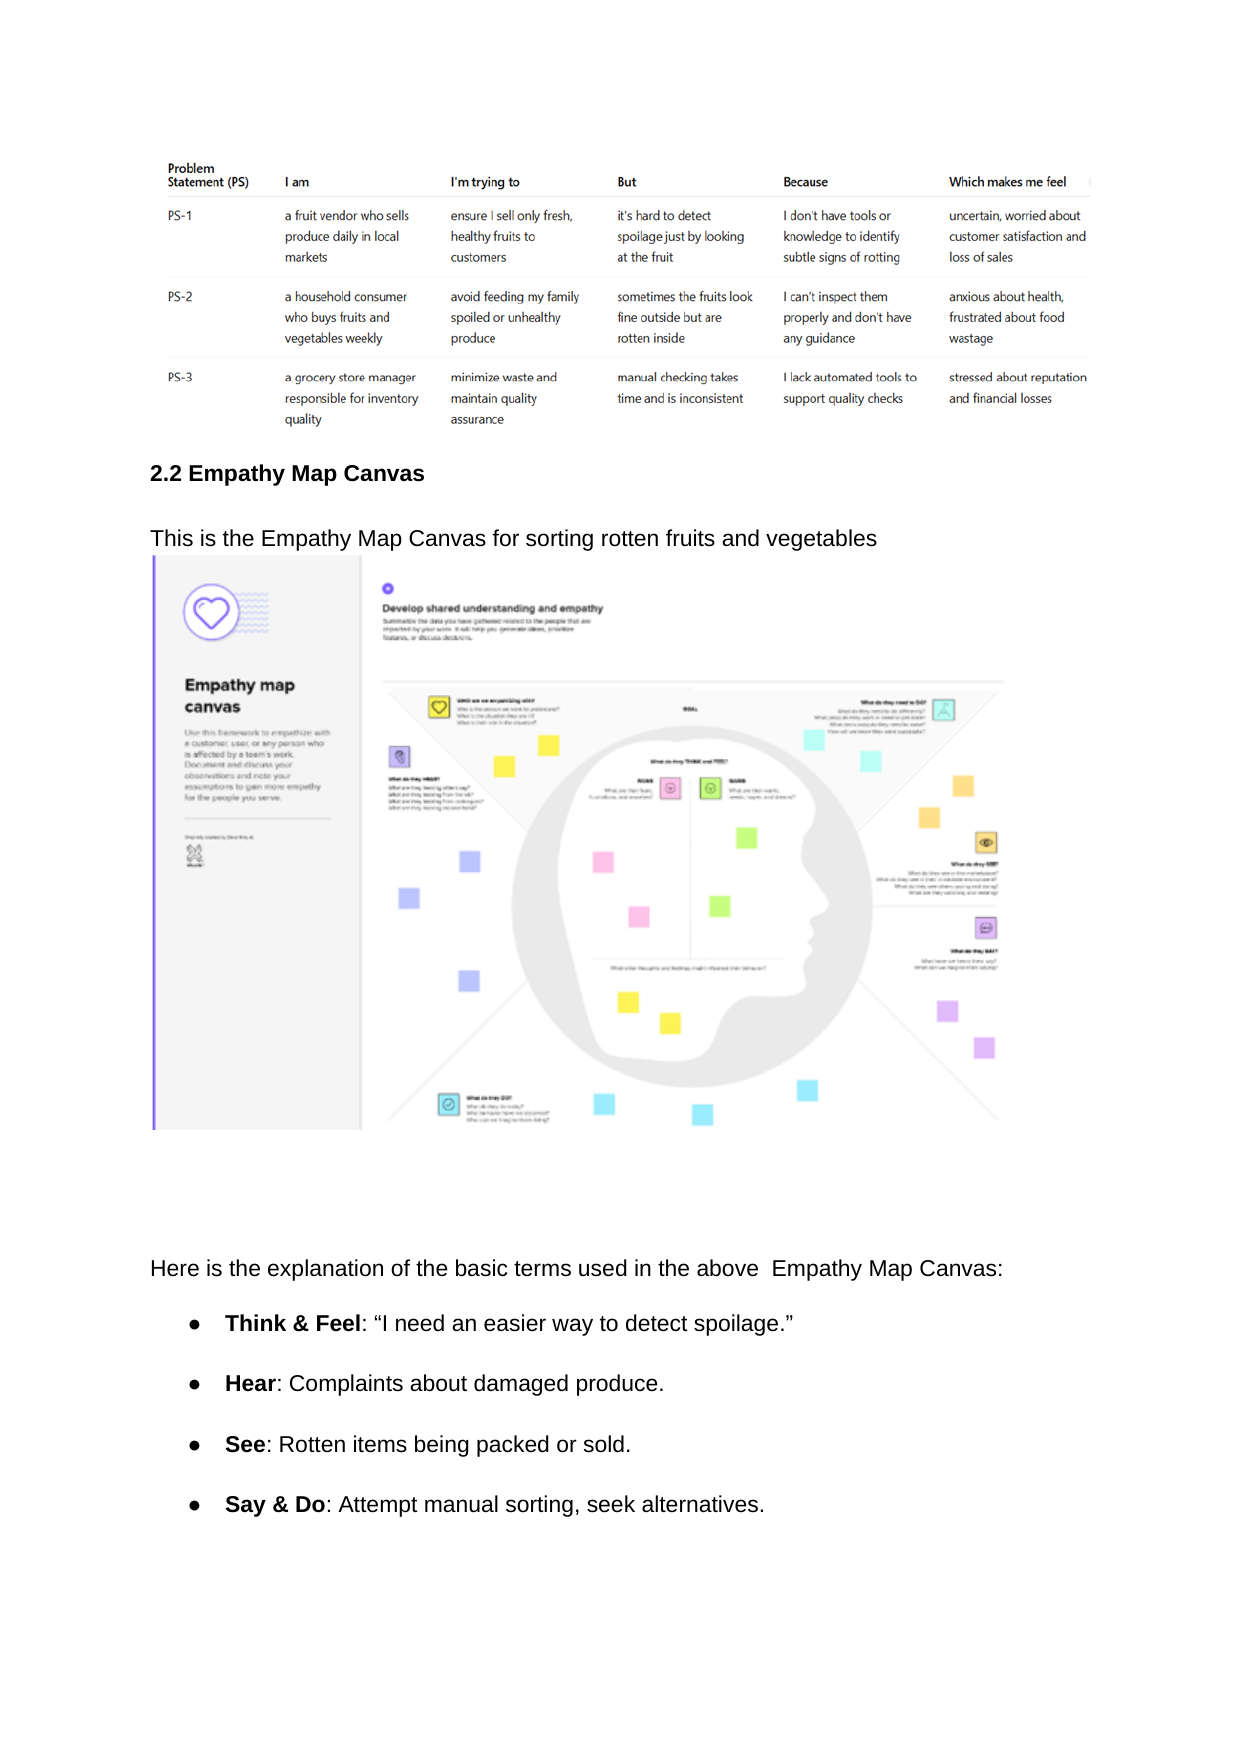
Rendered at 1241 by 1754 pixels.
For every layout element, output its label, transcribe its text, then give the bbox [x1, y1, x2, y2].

list See: Rotten items being packed or sold. [187, 1431, 1090, 1487]
subtitle 2.2 Empathy Map Canvas [150, 460, 1090, 486]
list Hear: Complaints about damaged produce. [187, 1370, 1090, 1427]
picture [150, 150, 1091, 432]
list Think & Feel: “I need an easier way to detect spoilage.” [187, 1310, 1090, 1366]
picture [150, 555, 1091, 1130]
text This is the Empathy Map Canvas for sorting rotten fruits and vegetables [150, 525, 1090, 551]
list Say & Do: Attempt manual sorting, seek alternatives. [187, 1491, 1090, 1548]
text Here is the explanation of the basic terms used in the above Empathy Map Canvas: [150, 1254, 1090, 1281]
